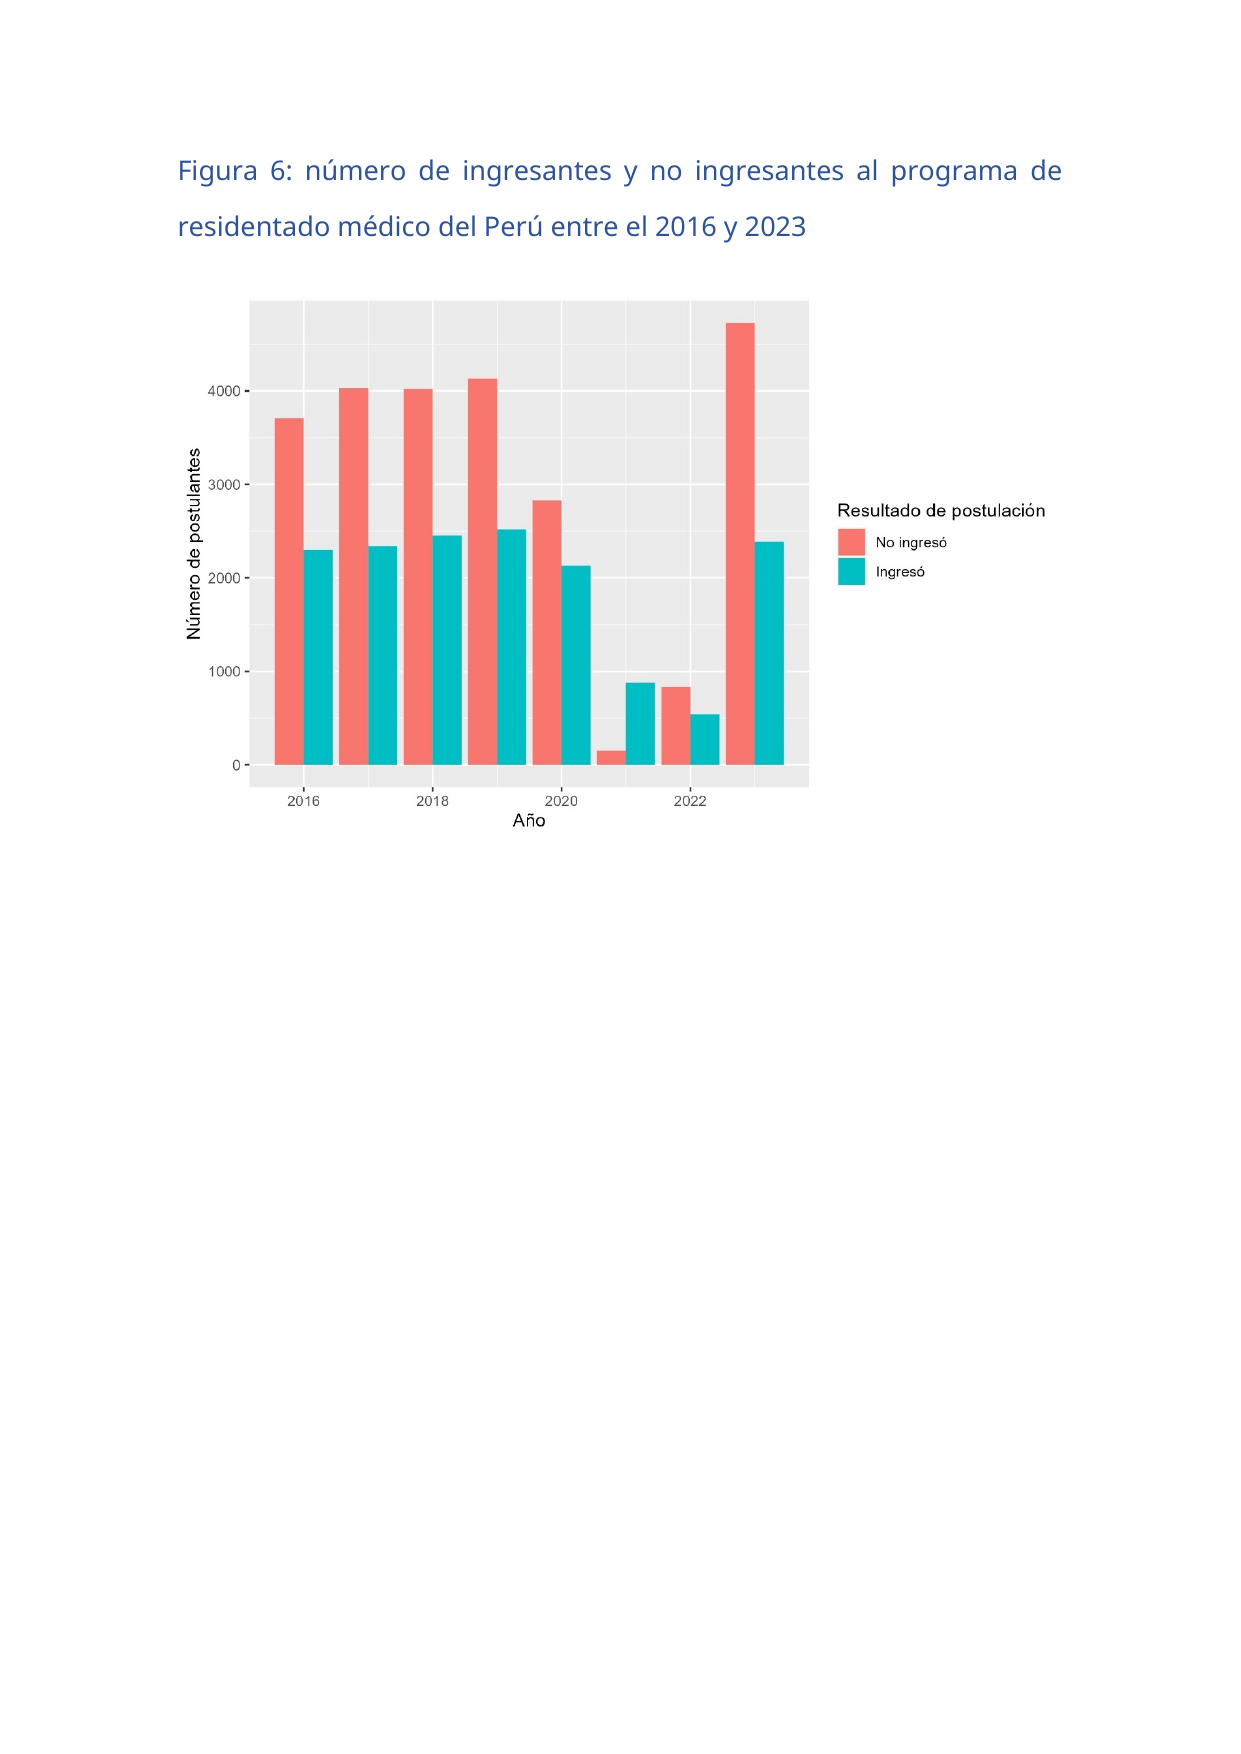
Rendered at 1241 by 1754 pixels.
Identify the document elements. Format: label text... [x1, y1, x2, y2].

subtitle Figura 6: número de ingresantes y no ingresantes al programa de residentado médico del Perú entre el 2016 y 2023 [177, 152, 1063, 244]
picture [177, 291, 1063, 839]
